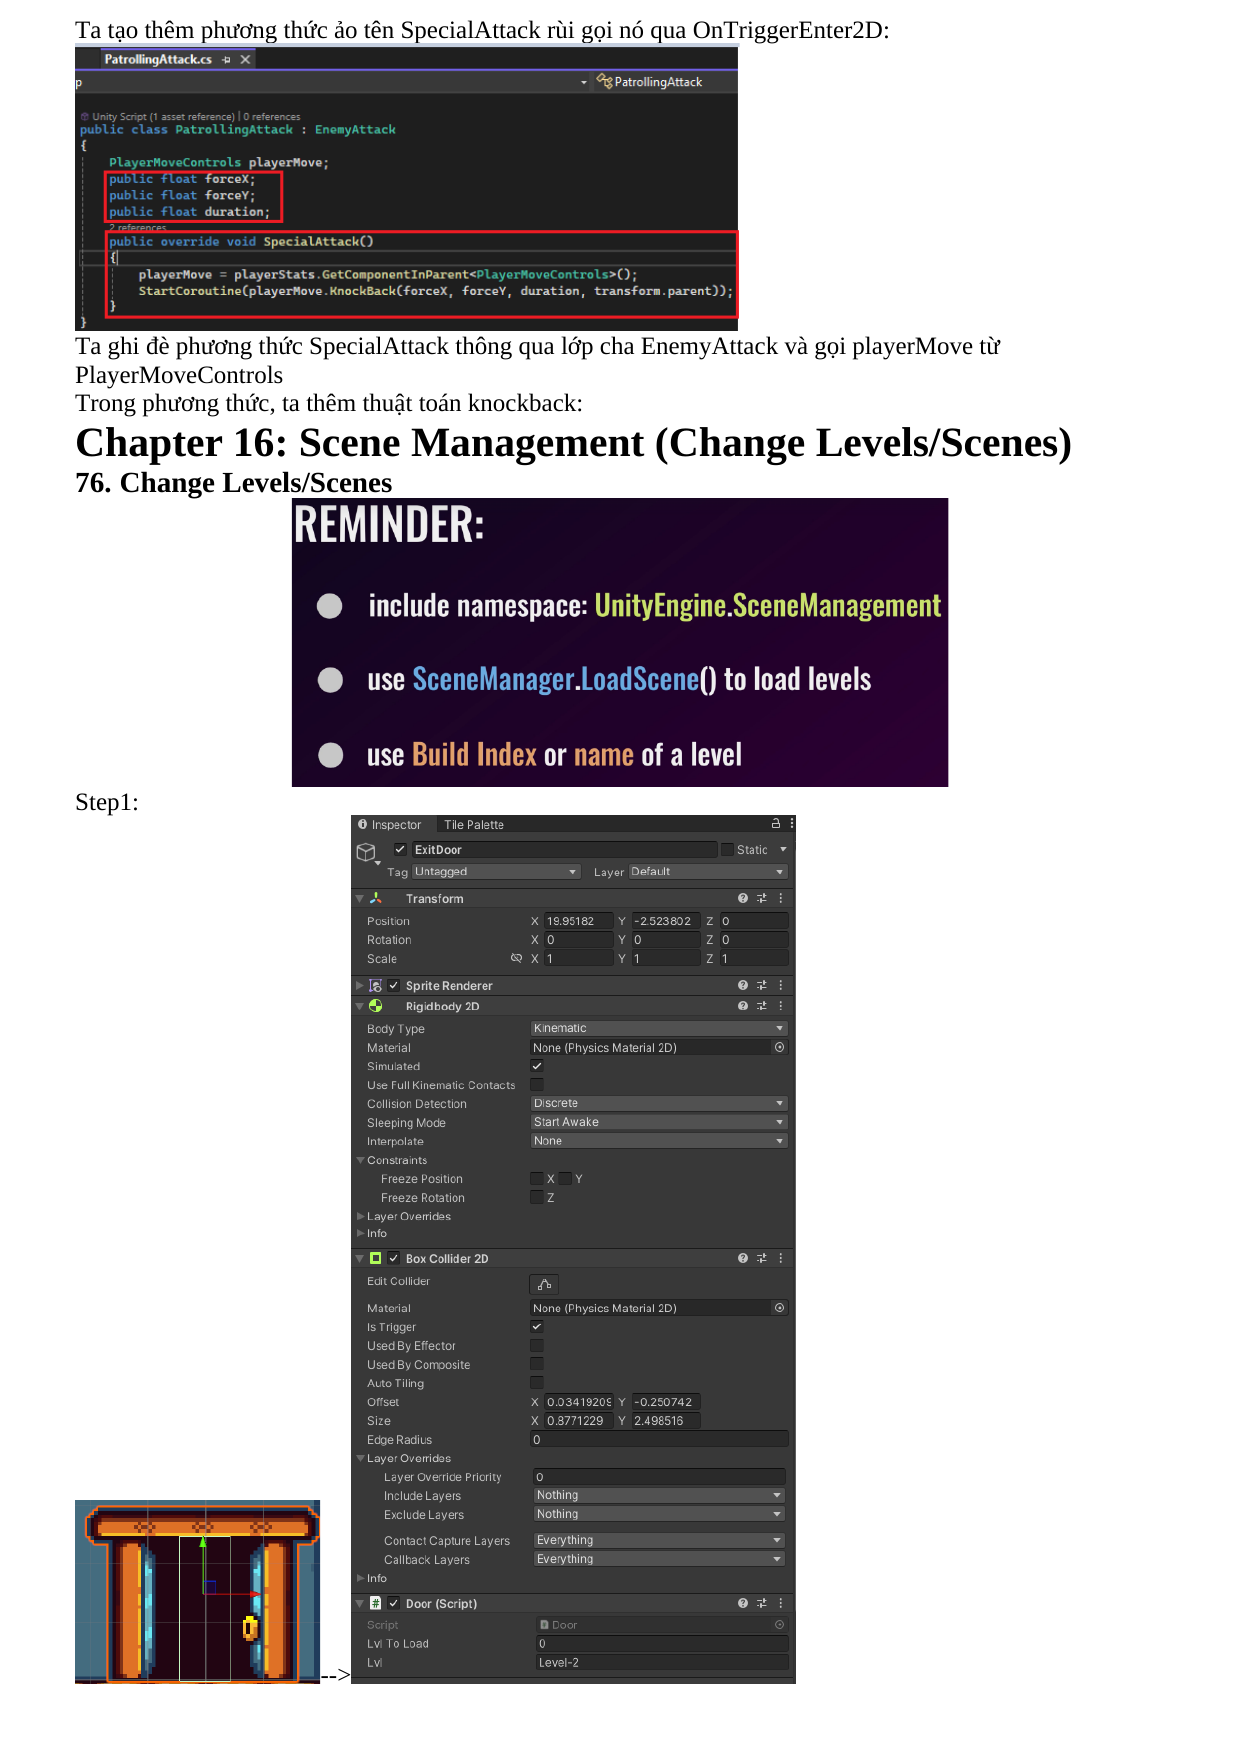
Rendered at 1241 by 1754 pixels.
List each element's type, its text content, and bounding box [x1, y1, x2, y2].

text Step1: [75, 787, 1165, 815]
picture [291, 498, 949, 787]
subtitle Chapter 16: Scene Management (Change Levels/Scenes) [75, 417, 1165, 465]
text Ta ghi đè phương thức SpecialAttack thông qua lớp cha EnemyAttack và gọi playerMove từ PlayerMoveControls [75, 331, 1165, 388]
text Ta tạo thêm phương thức ảo tên SpecialAttack rùi gọi nó qua OnTriggerEnter2D: [75, 15, 1165, 44]
picture [75, 43, 740, 331]
picture [351, 815, 796, 1684]
text Trong phương thức, ta thêm thuật toán knockback: [75, 388, 1165, 417]
subtitle Change Levels/Scenes [75, 465, 1165, 499]
picture [75, 1500, 321, 1684]
